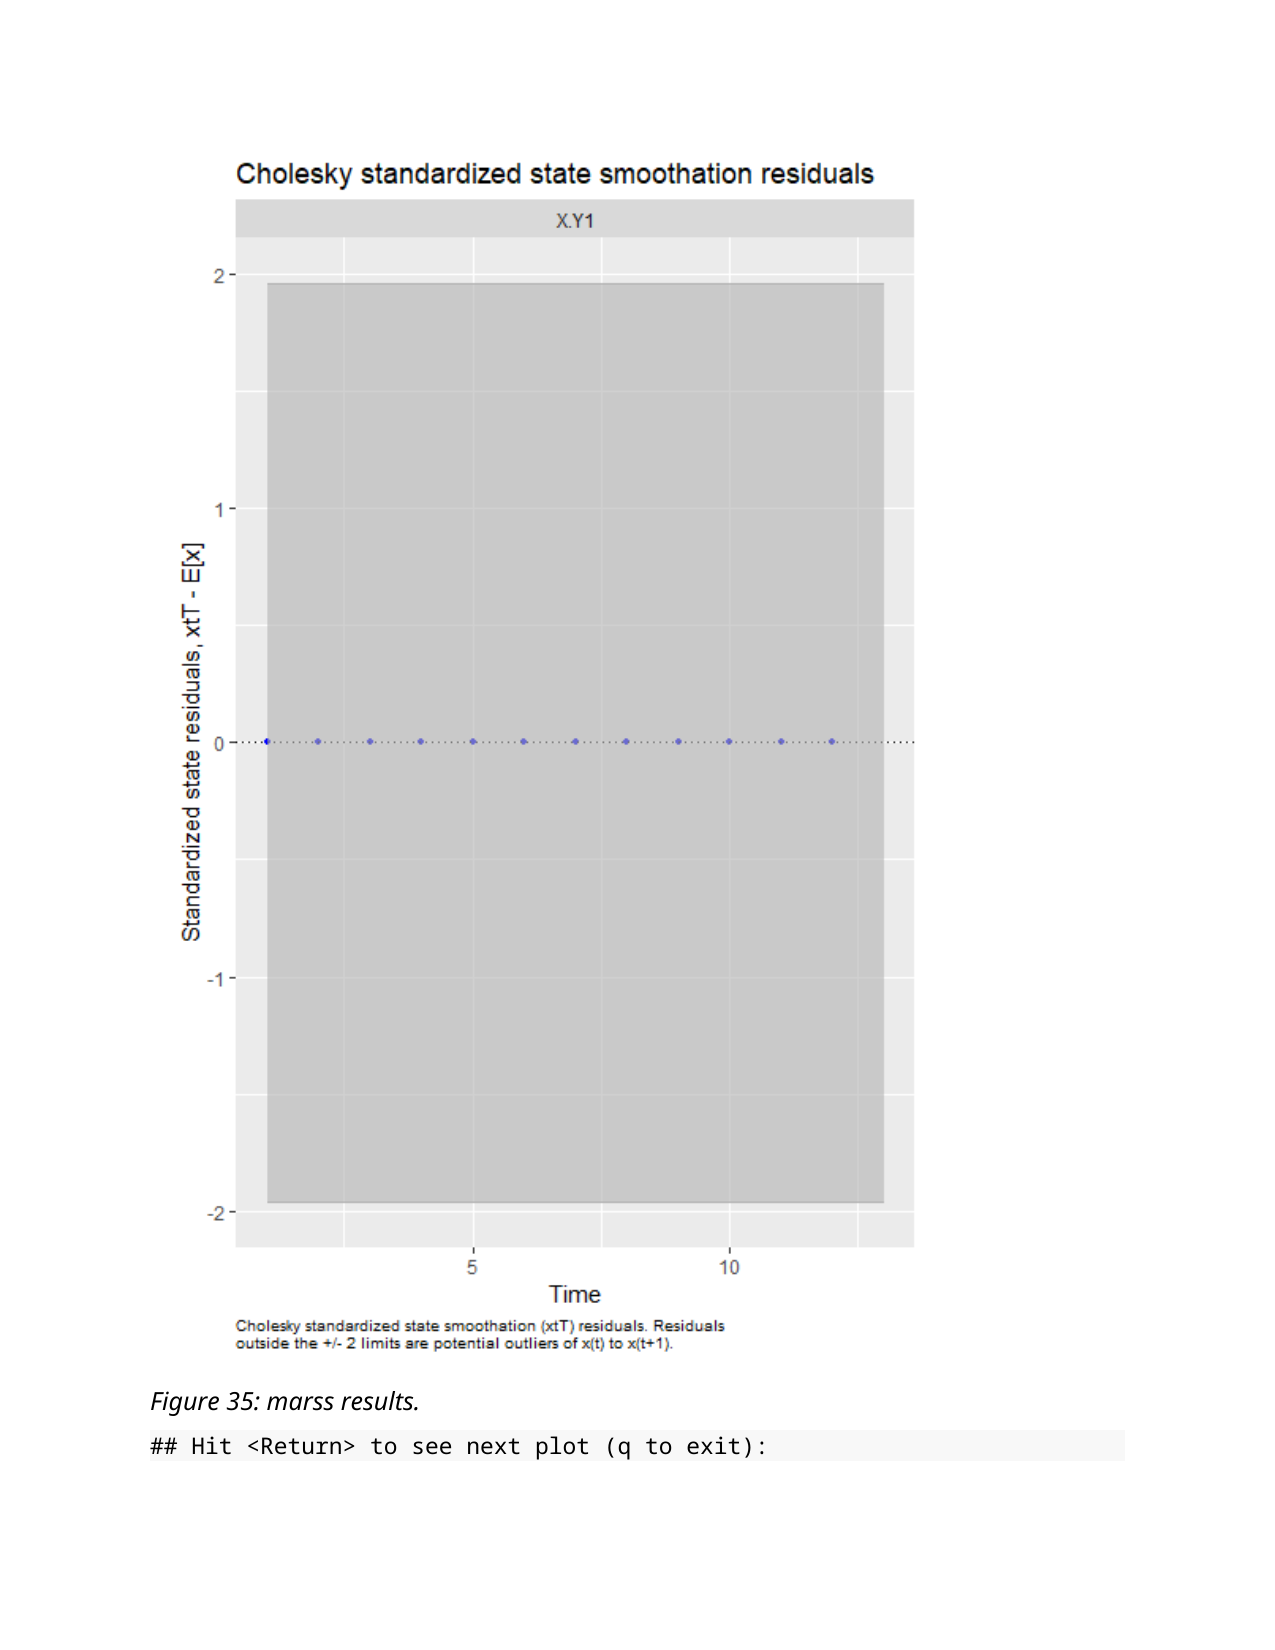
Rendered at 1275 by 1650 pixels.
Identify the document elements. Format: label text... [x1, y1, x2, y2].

text ## Hit <Return> to see next plot (q to exit): [150, 1430, 1125, 1461]
picture [168, 150, 927, 1363]
text Figure 35: marss results. [150, 1383, 1125, 1417]
